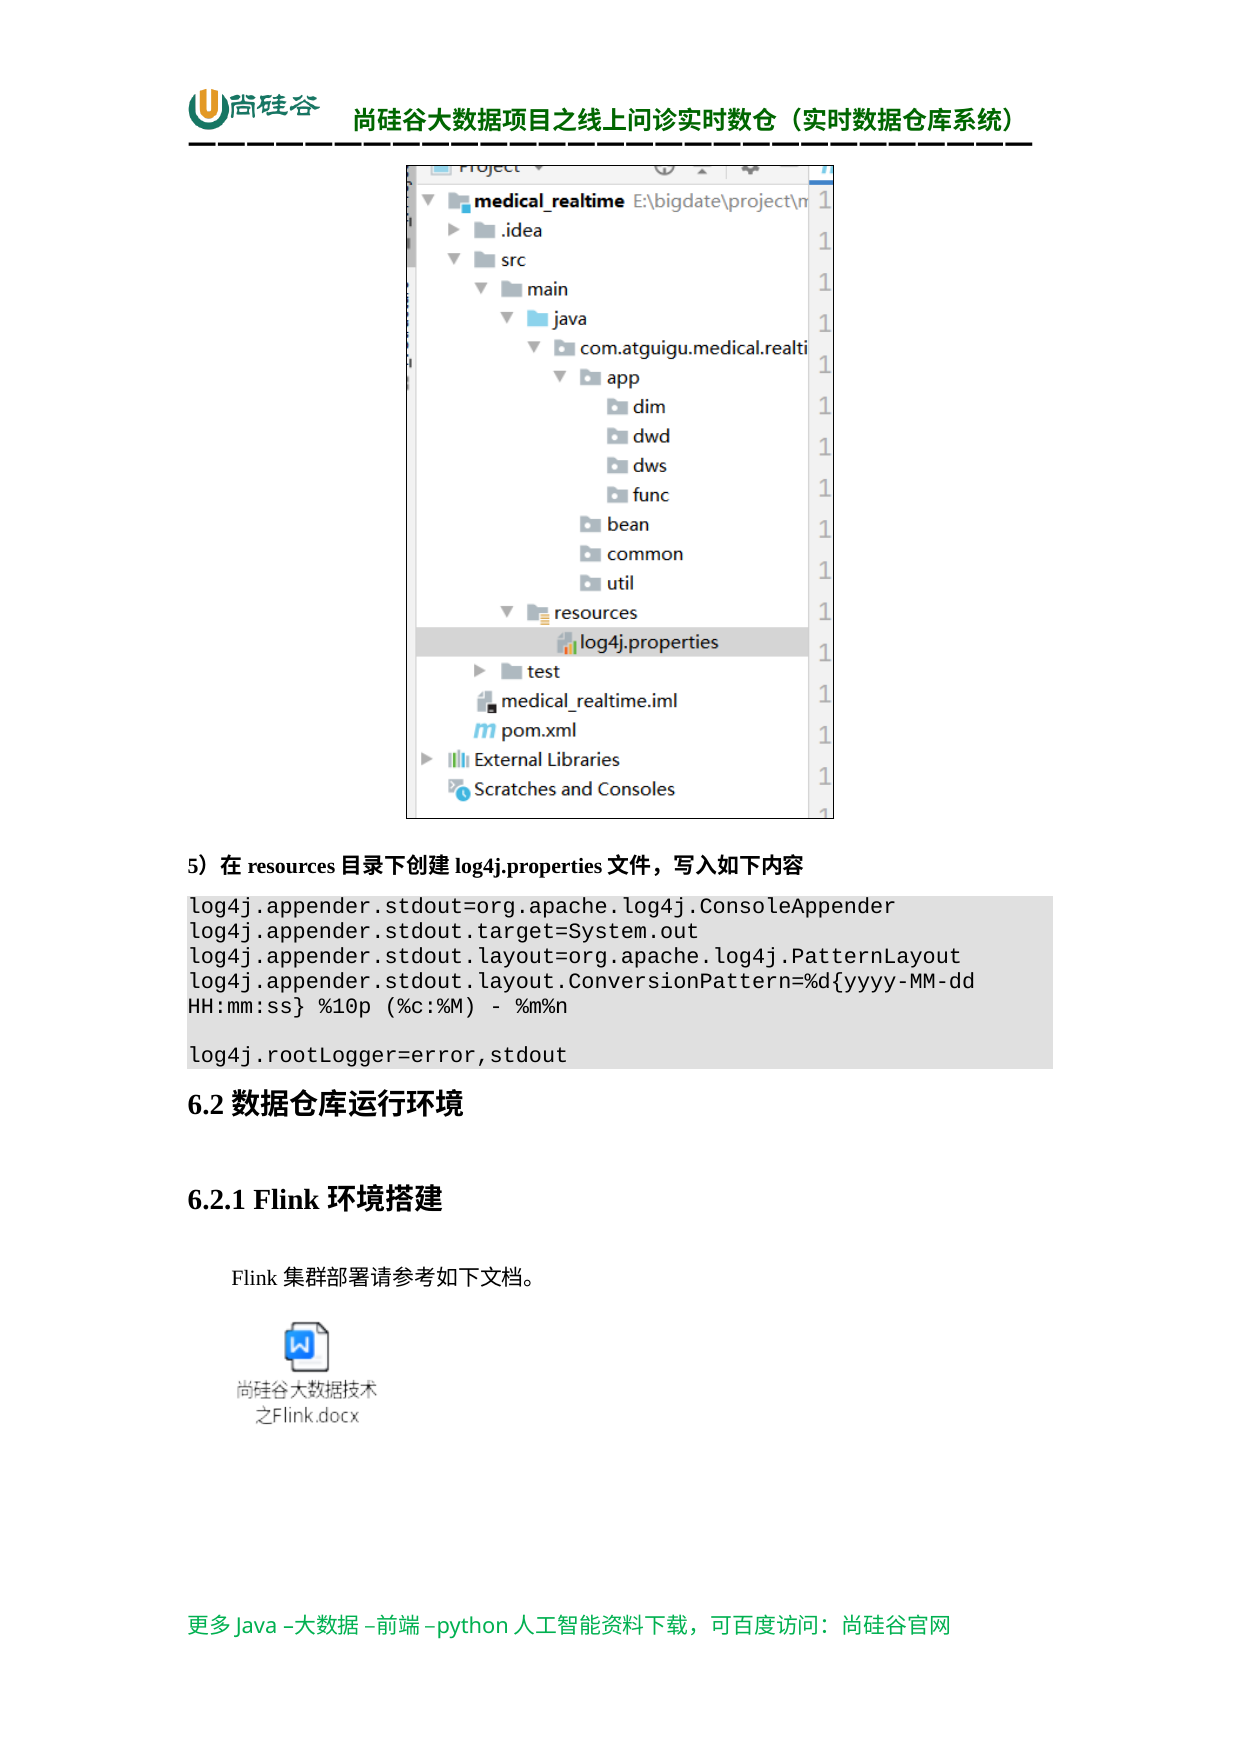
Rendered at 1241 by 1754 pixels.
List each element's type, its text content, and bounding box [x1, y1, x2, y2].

text log4j.appender.stdout.target=System.out [187, 920, 1053, 945]
text log4j.appender.stdout.layout.ConversionPattern=%d{yyyy-MM-dd HH:mm:ss} %10p (%c:%M) - %m%n [187, 970, 1053, 1019]
text log4j.appender.stdout.layout=org.apache.log4j.PatternLayout [187, 945, 1053, 970]
subtitle 6.2.1 Flink 环境搭建 [187, 1164, 1053, 1229]
text log4j.rootLogger=error,stdout [187, 1044, 1053, 1069]
text 5）在 resources 目录下创建 log4j.properties 文件，写入如下内容 [187, 847, 1053, 880]
text log4j.appender.stdout=org.apache.log4j.ConsoleAppender [187, 896, 1053, 920]
text Flink 集群部署请参考如下文档。 [187, 1260, 1053, 1292]
subtitle 6.2 数据仓库运行环境 [187, 1069, 1053, 1134]
